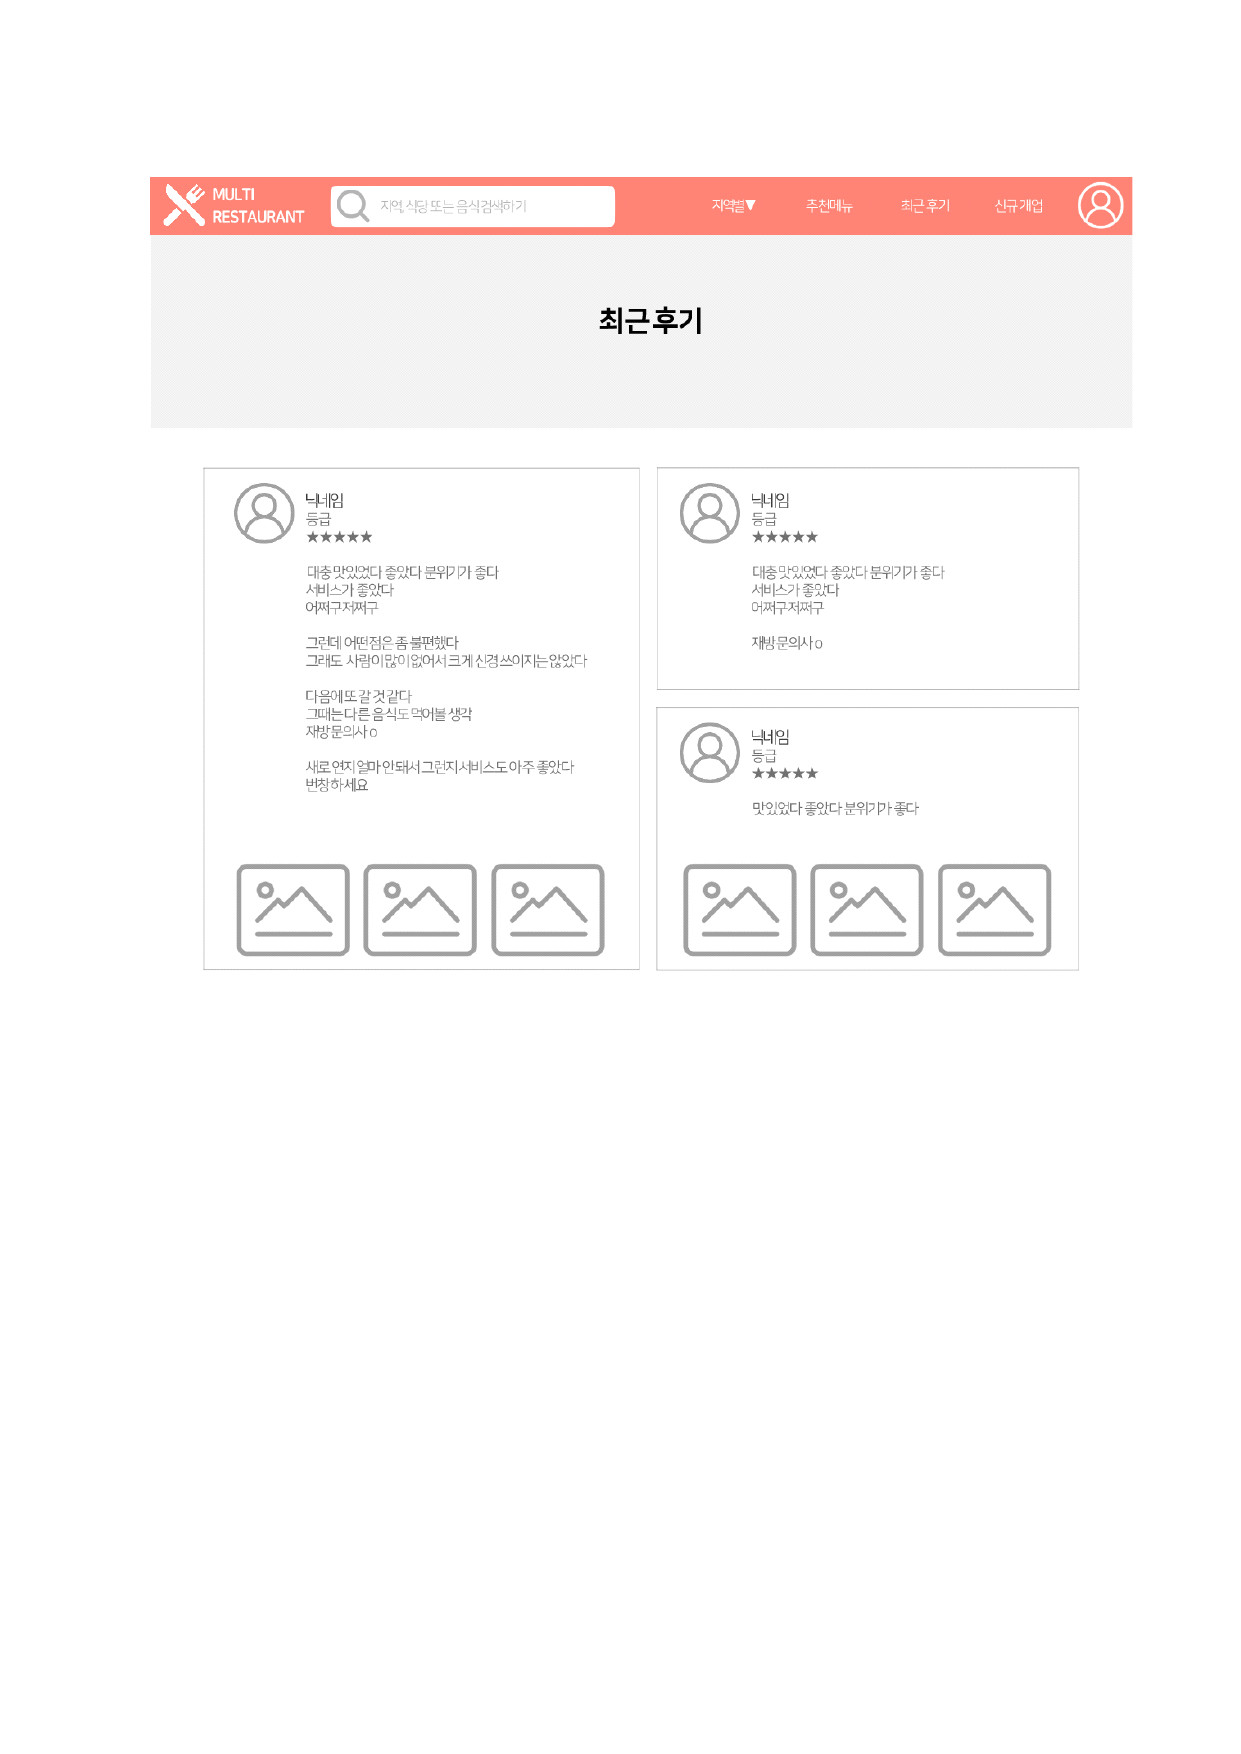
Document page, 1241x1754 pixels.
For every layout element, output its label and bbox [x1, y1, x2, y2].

picture [150, 177, 1133, 998]
